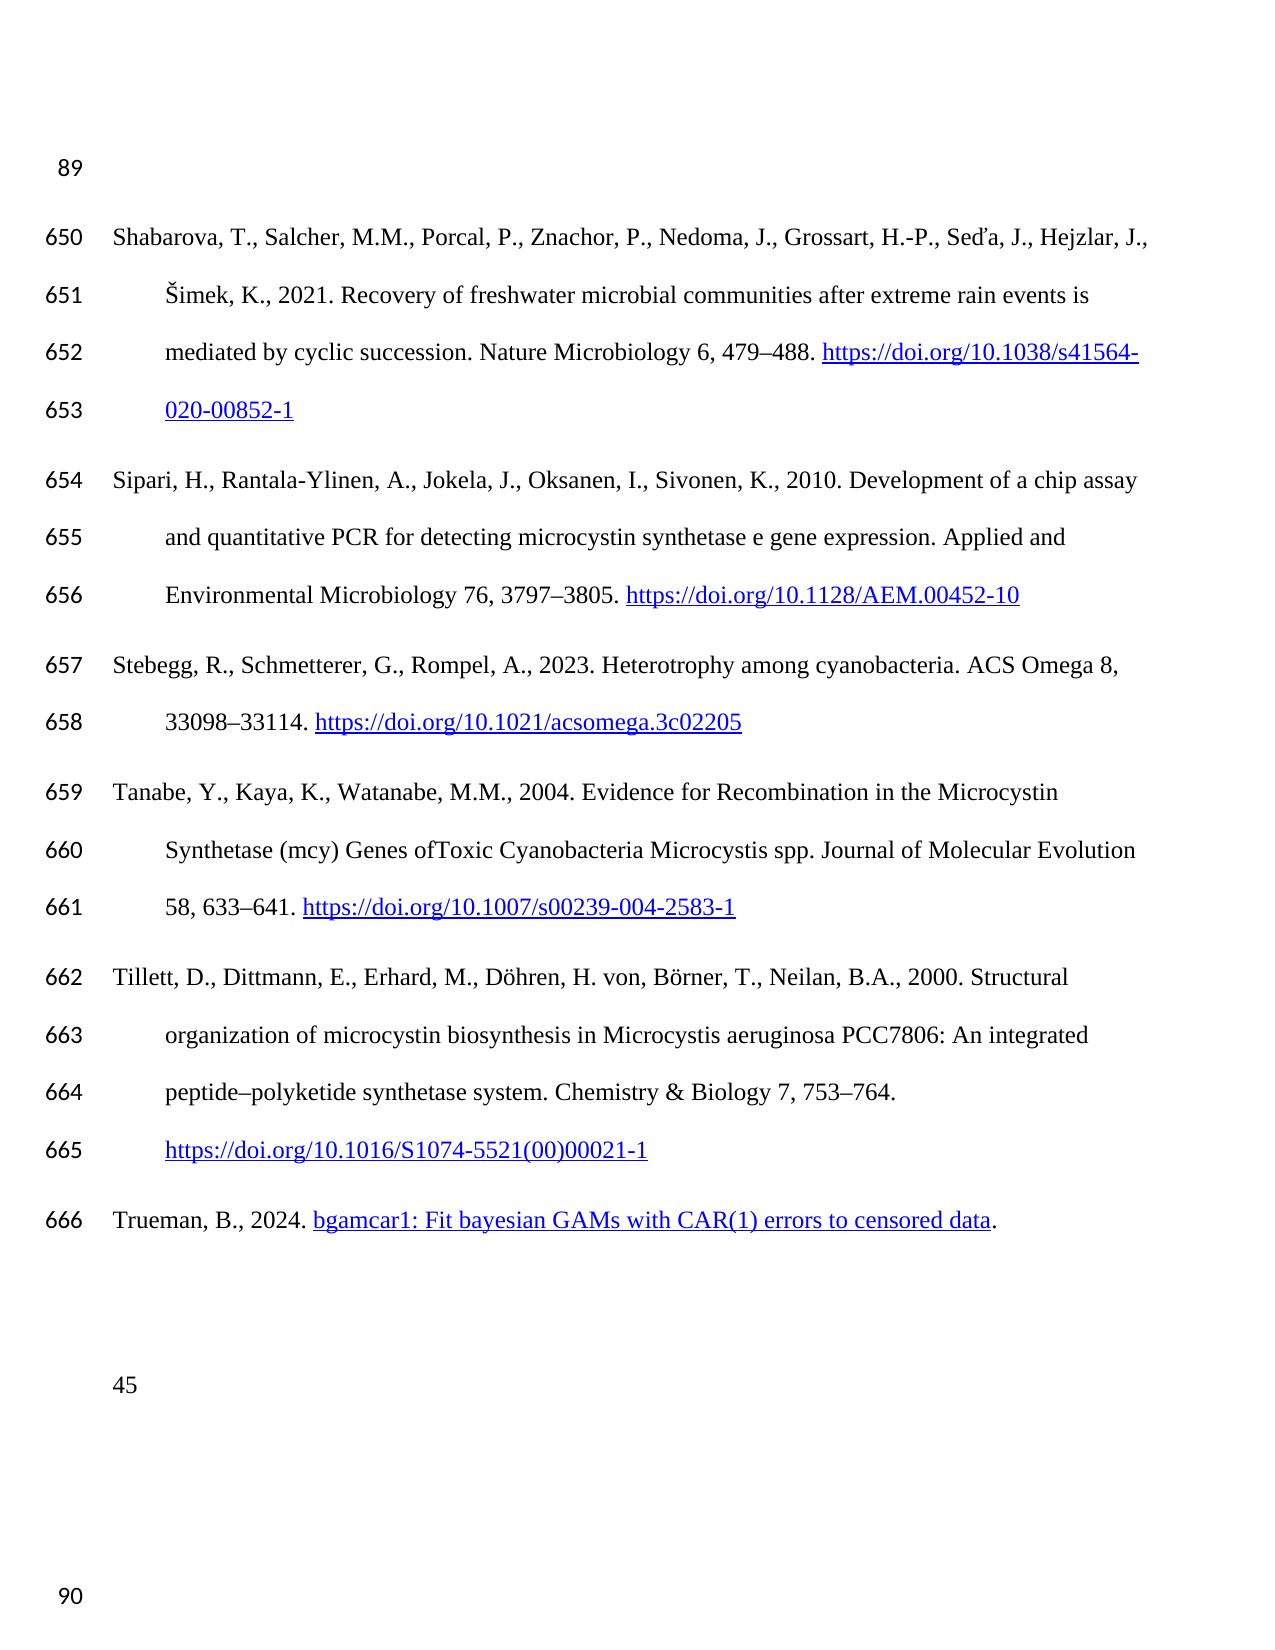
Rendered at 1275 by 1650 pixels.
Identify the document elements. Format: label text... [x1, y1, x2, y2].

text Tillett, D., Dittmann, E., Erhard, M., Döhren, H. von, Börner, T., Neilan, B.A., 2000. Structural organization of microcystin biosynthesis in Microcystis aeruginosa PCC7806: An integrated peptide–polyketide synthetase system. Chemistry & Biology 7, 753–764. https://doi.org/10.1016/S1074-5521(00)00021-1 [112, 962, 1163, 1164]
text Shabarova, T., Salcher, M.M., Porcal, P., Znachor, P., Nedoma, J., Grossart, H.-P., Seďa, J., Hejzlar, J., Šimek, K., 2021. Recovery of freshwater microbial communities after extreme rain events is mediated by cyclic succession. Nature Microbiology 6, 479–488. https://doi.org/10.1038/s41564-020-00852-1 [112, 222, 1163, 424]
text Sipari, H., Rantala-Ylinen, A., Jokela, J., Oksanen, I., Sivonen, K., 2010. Development of a chip assay and quantitative PCR for detecting microcystin synthetase e gene expression. Applied and Environmental Microbiology 76, 3797–3805. https://doi.org/10.1128/AEM.00452-10 [112, 465, 1163, 609]
text Trueman, B., 2024. bgamcar1: Fit bayesian GAMs with CAR(1) errors to censored data. [112, 1205, 1163, 1234]
text Stebegg, R., Schmetterer, G., Rompel, A., 2023. Heterotrophy among cyanobacteria. ACS Omega 8, 33098–33114. https://doi.org/10.1021/acsomega.3c02205 [112, 650, 1163, 736]
text Tanabe, Y., Kaya, K., Watanabe, M.M., 2004. Evidence for Recombination in the Microcystin Synthetase (mcy) Genes ofToxic Cyanobacteria Microcystis spp. Journal of Molecular Evolution 58, 633–641. https://doi.org/10.1007/s00239-004-2583-1 [112, 777, 1163, 921]
